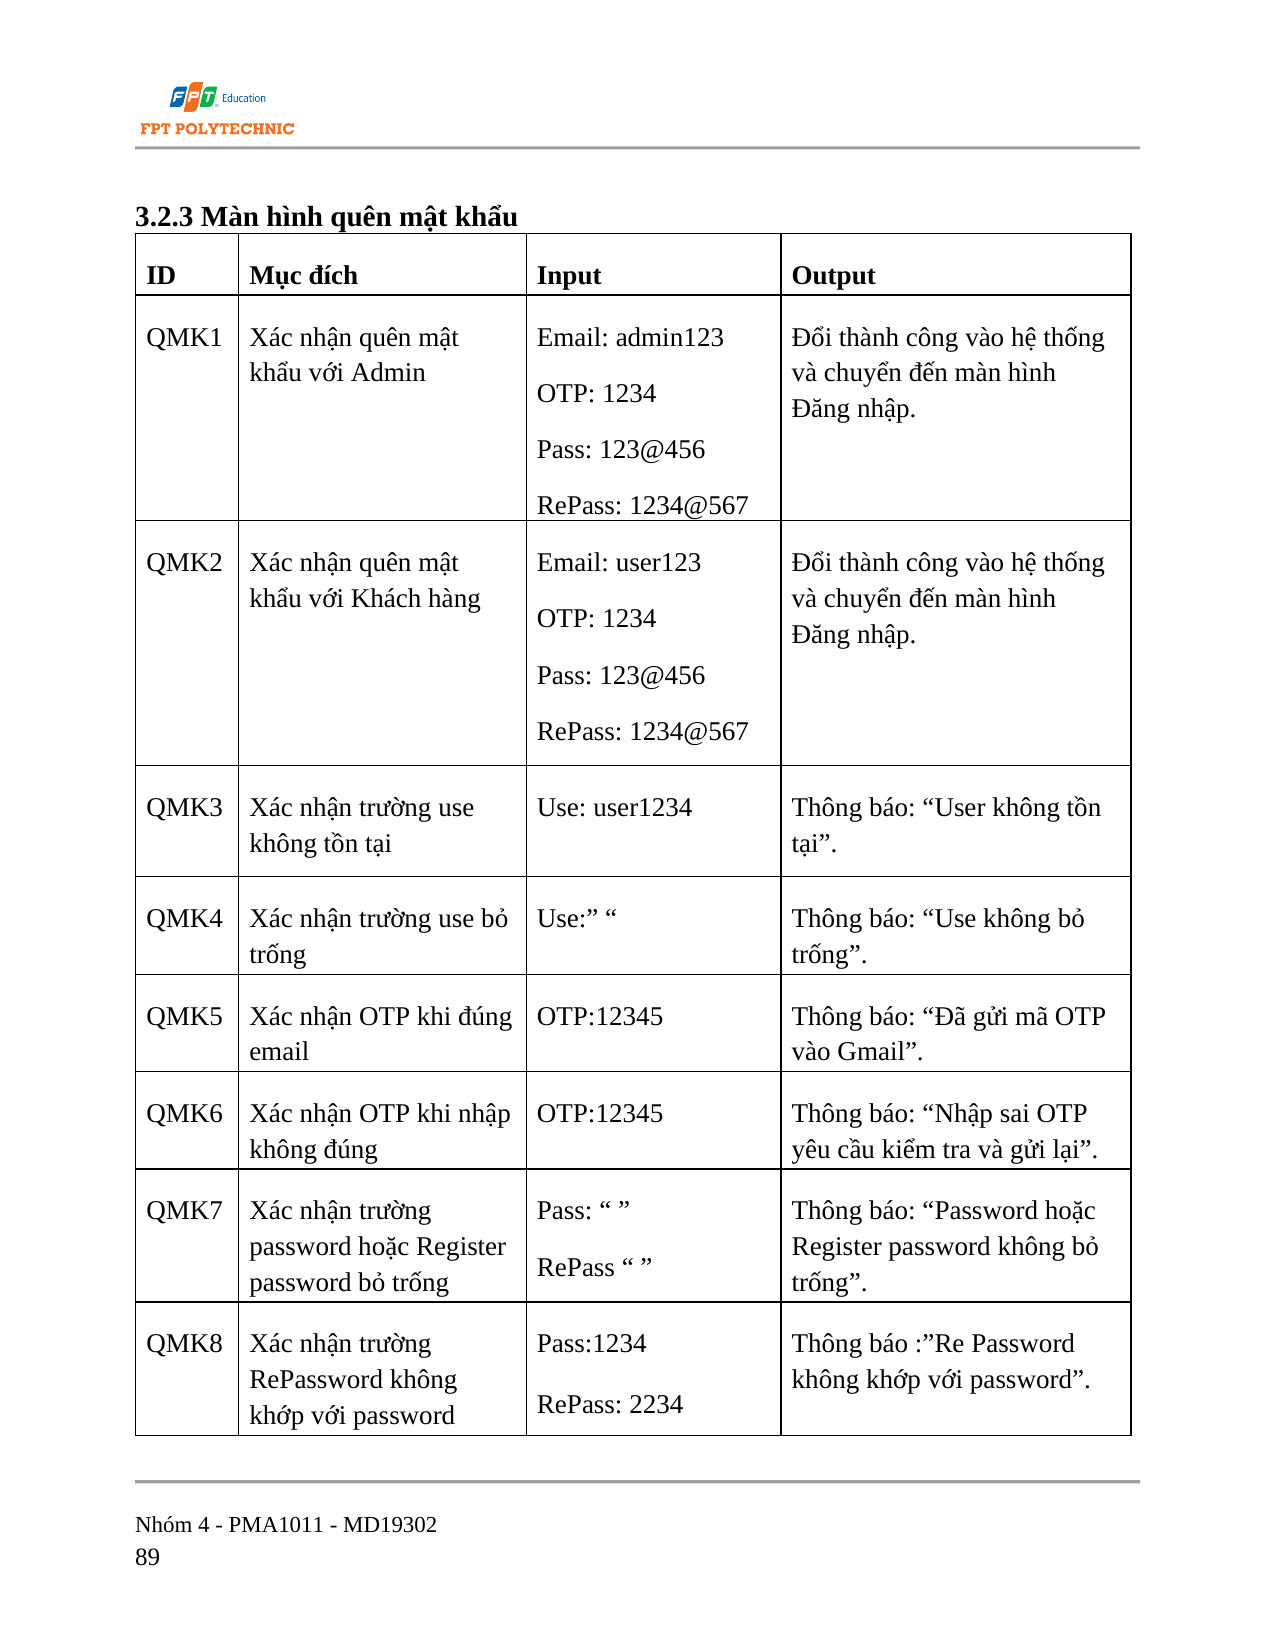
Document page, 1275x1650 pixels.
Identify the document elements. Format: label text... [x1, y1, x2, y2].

table_cell OTP:12345 [527, 975, 780, 1071]
picture [135, 75, 299, 147]
table_cell QMK2 [136, 521, 238, 765]
table_cell Thông báo: “Nhập sai OTP yêu cầu kiểm tra và gửi lại”. [782, 1072, 1130, 1168]
table_header Output [782, 234, 1130, 294]
table_cell Đổi thành công vào hệ thống và chuyển đến màn hình Đăng nhập. [782, 296, 1130, 520]
table_cell Pass: “ ” RePass “ ” [527, 1170, 780, 1301]
table_cell OTP:12345 [527, 1072, 780, 1168]
table_cell QMK8 [136, 1303, 238, 1434]
table_cell Xác nhận quên mật khẩu với Khách hàng [239, 521, 526, 765]
table_cell Xác nhận trường password hoặc Register password bỏ trống [239, 1170, 526, 1301]
table_cell Email: user123 OTP: 1234 Pass: 123@456 RePass: 1234@567 [527, 521, 780, 765]
table_cell Xác nhận trường RePassword không khớp với password [239, 1303, 526, 1434]
table_cell Xác nhận OTP khi đúng email [239, 975, 526, 1071]
table_cell Đổi thành công vào hệ thống và chuyển đến màn hình Đăng nhập. [782, 521, 1130, 765]
text 3.2.3 Màn hình quên mật khẩu [135, 199, 1140, 233]
table_cell Thông báo: “Đã gửi mã OTP vào Gmail”. [782, 975, 1130, 1071]
table_cell QMK1 [136, 296, 238, 520]
table_cell Email: admin123 OTP: 1234 Pass: 123@456 RePass: 1234@567 [527, 296, 780, 520]
table_cell QMK3 [136, 766, 238, 876]
table_cell QMK6 [136, 1072, 238, 1168]
table_cell Thông báo: “User không tồn tại”. [782, 766, 1130, 876]
table_cell Xác nhận trường use bỏ trống [239, 877, 526, 973]
table_cell Xác nhận trường use không tồn tại [239, 766, 526, 876]
table_cell QMK4 [136, 877, 238, 973]
table_cell Xác nhận quên mật khẩu với Admin [239, 296, 526, 520]
table_cell Thông báo: “Use không bỏ trống”. [782, 877, 1130, 973]
table_cell Use:” “ [527, 877, 780, 973]
table_cell QMK5 [136, 975, 238, 1071]
table_cell Pass:1234 RePass: 2234 [527, 1303, 780, 1434]
table_header Mục đích [239, 234, 526, 294]
table_cell Use: user1234 [527, 766, 780, 876]
table_cell QMK7 [136, 1170, 238, 1301]
table_cell Thông báo: “Password hoặc Register password không bỏ trống”. [782, 1170, 1130, 1301]
table_header ID [136, 234, 238, 294]
table_cell Thông báo :”Re Password không khớp với password”. [782, 1303, 1130, 1434]
table_header Input [527, 234, 780, 294]
table_cell Xác nhận OTP khi nhập không đúng [239, 1072, 526, 1168]
